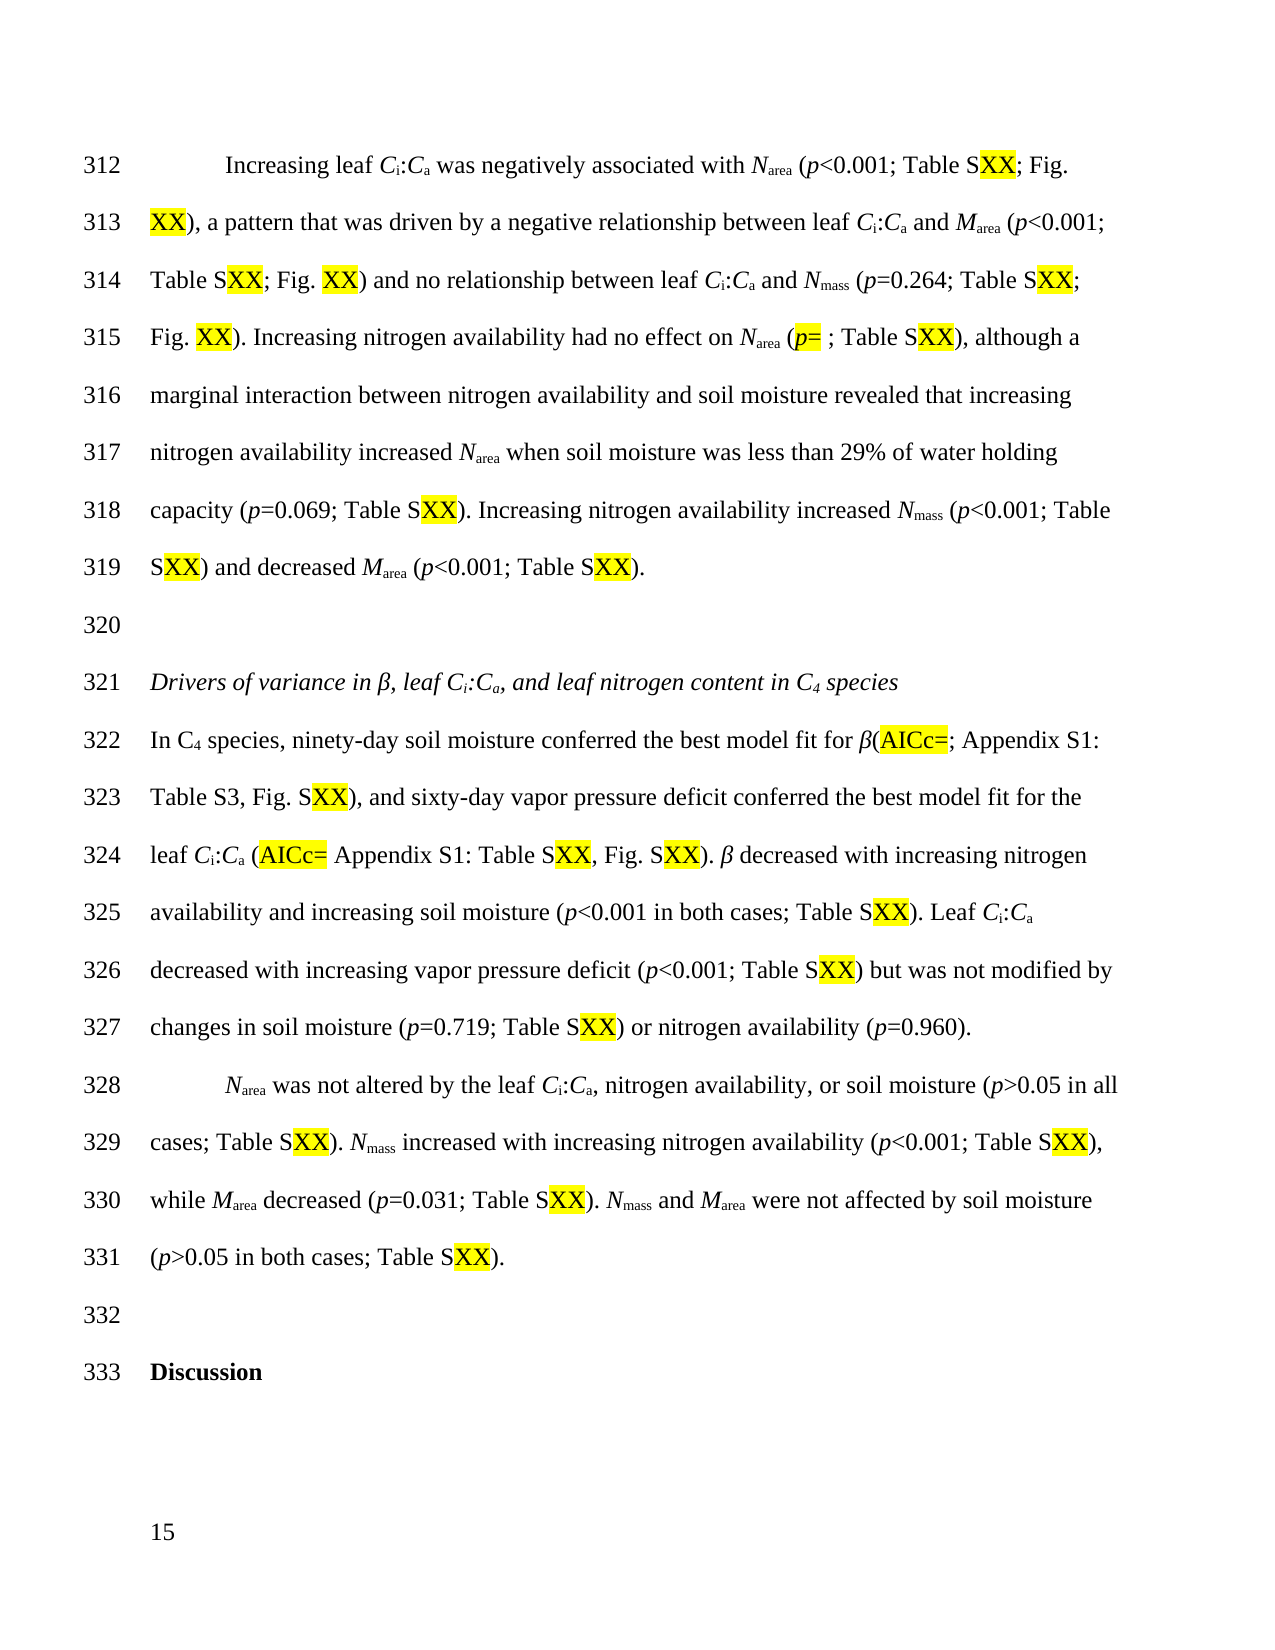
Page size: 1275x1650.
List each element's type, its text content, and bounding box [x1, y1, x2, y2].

text Narea was not altered by the leaf Ci:Ca, nitrogen availability, or soil moisture (p>0.05 in all cases; Table SXX). Nmass increased with increasing nitrogen availability (p<0.001; Table SXX), while Marea decreased (p=0.031; Table SXX). Nmass and Marea were not affected by soil moisture (p>0.05 in both cases; Table SXX). [150, 1070, 1125, 1271]
text Drivers of variance in β, leaf Ci:Ca, and leaf nitrogen content in C4 species [150, 667, 1125, 696]
text Discussion [150, 1357, 1125, 1386]
text In C4 species, ninety-day soil moisture conferred the best model fit for β(AICc=; Appendix S1: Table S3, Fig. SXX), and sixty-day vapor pressure deficit conferred the best model fit for the leaf Ci:Ca (AICc= Appendix S1: Table SXX, Fig. SXX). β decreased with increasing nitrogen availability and increasing soil moisture (p<0.001 in both cases; Table SXX). Leaf Ci:Ca decreased with increasing vapor pressure deficit (p<0.001; Table SXX) but was not modified by changes in soil moisture (p=0.719; Table SXX) or nitrogen availability (p=0.960). [150, 725, 1125, 1041]
text Increasing leaf Ci:Ca was negatively associated with Narea (p<0.001; Table SXX; Fig. XX), a pattern that was driven by a negative relationship between leaf Ci:Ca and Marea (p<0.001; Table SXX; Fig. XX) and no relationship between leaf Ci:Ca and Nmass (p=0.264; Table SXX; Fig. XX). Increasing nitrogen availability had no effect on Narea (p= ; Table SXX), although a marginal interaction between nitrogen availability and soil moisture revealed that increasing nitrogen availability increased Narea when soil moisture was less than 29% of water holding capacity (p=0.069; Table SXX). Increasing nitrogen availability increased Nmass (p<0.001; Table SXX) and decreased Marea (p<0.001; Table SXX). [150, 150, 1125, 581]
